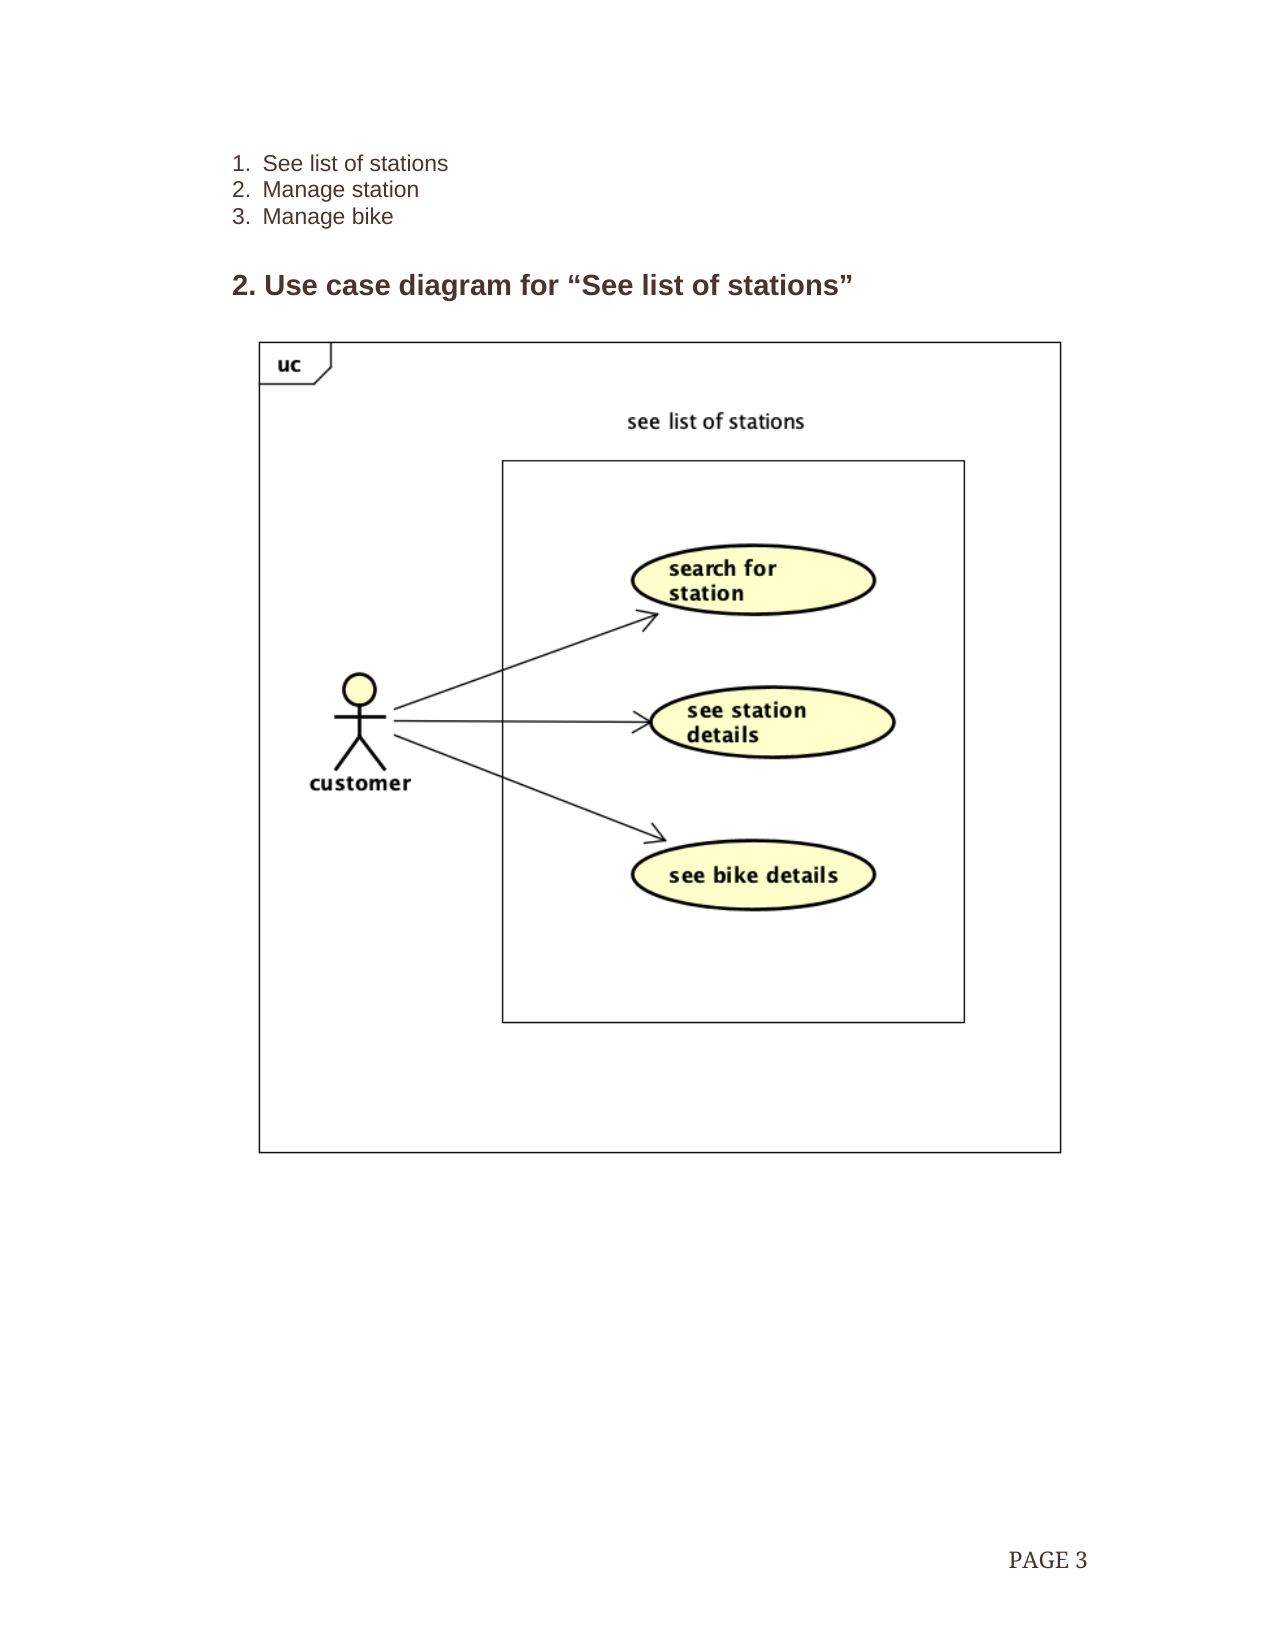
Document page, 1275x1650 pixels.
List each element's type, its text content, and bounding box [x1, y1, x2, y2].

list Manage bike [232, 203, 1087, 229]
picture [242, 325, 1077, 1169]
list See list of stations [232, 150, 1087, 176]
text 2. Use case diagram for “See list of stations” [232, 268, 1087, 301]
list Manage station [232, 176, 1087, 203]
